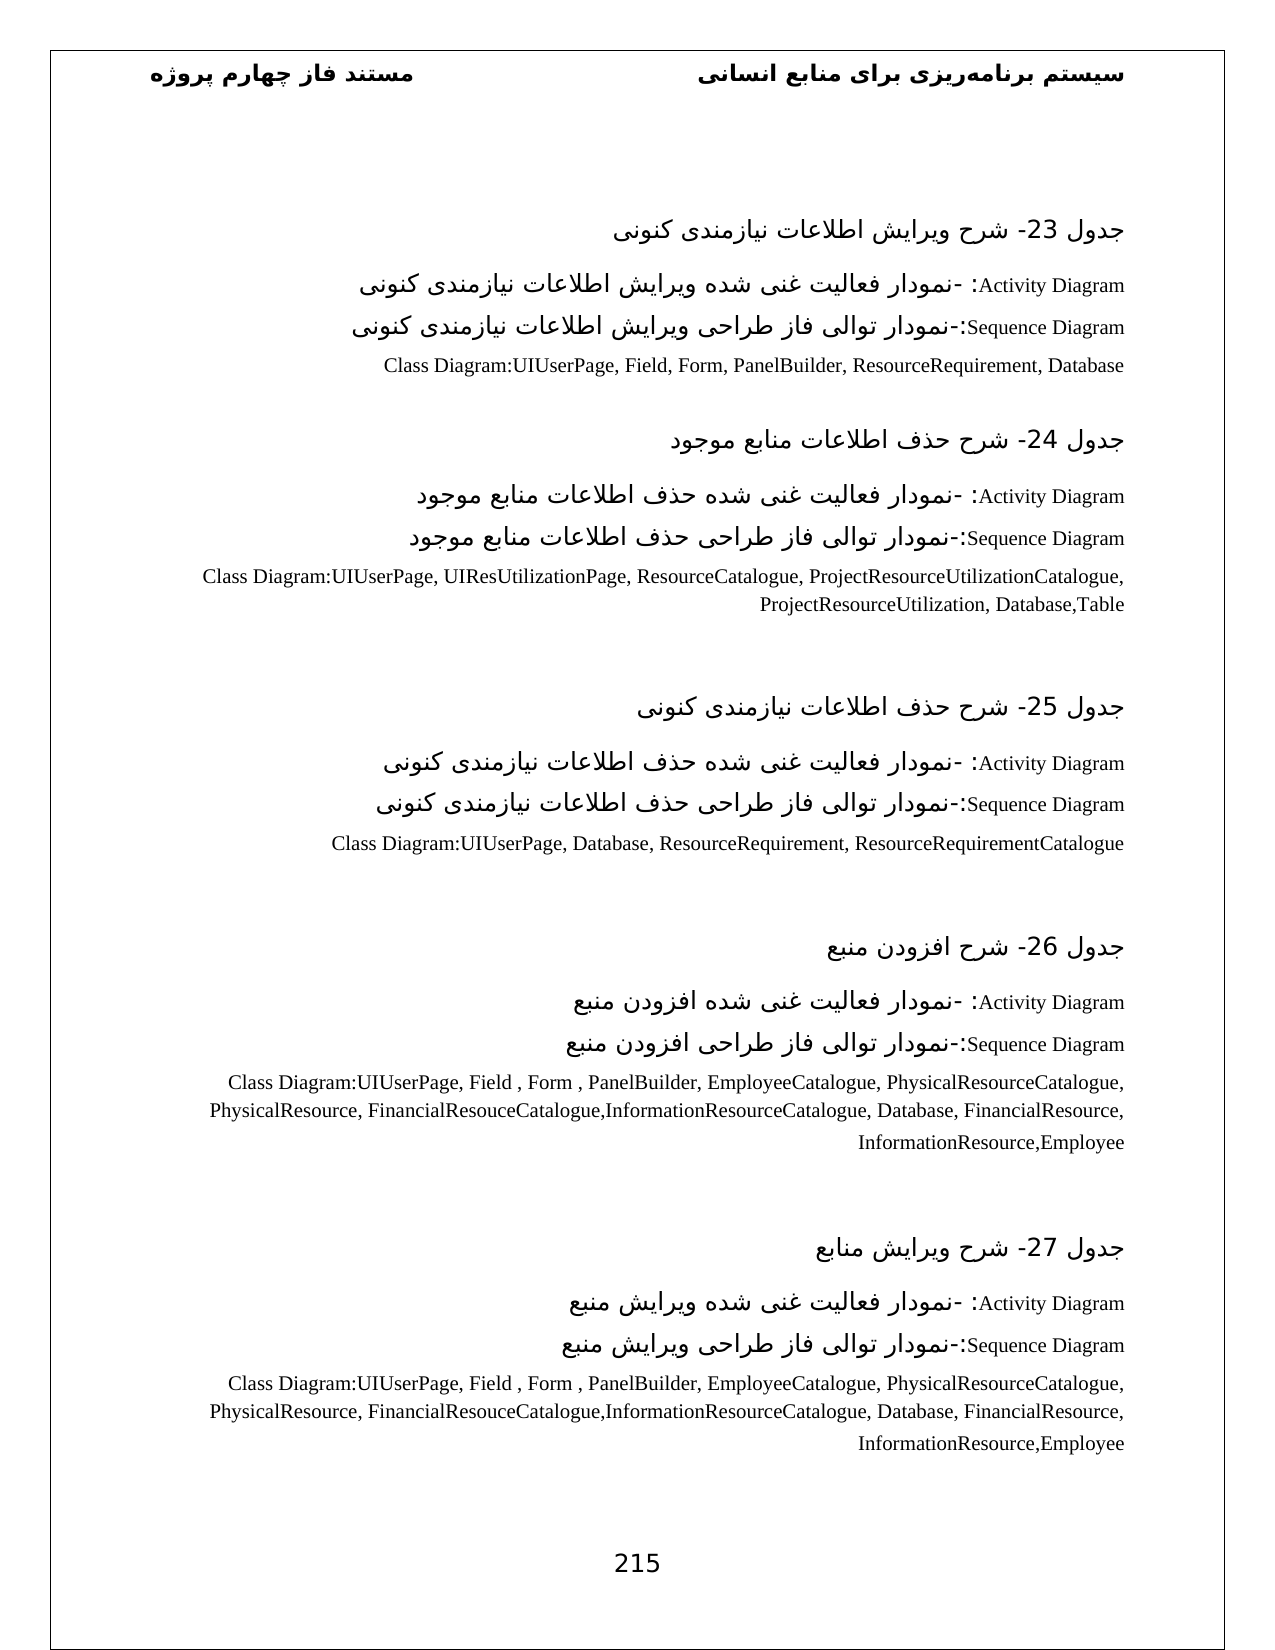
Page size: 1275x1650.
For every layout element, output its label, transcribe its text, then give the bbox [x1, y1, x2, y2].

text Activity Diagram: -نمودار فعالیت غنی شده حذف اطلاعات منابع موجود [150, 480, 1125, 509]
text Activity Diagram: -نمودار فعالیت غنی شده افزودن منبع [150, 986, 1125, 1016]
text جدول 26- شرح افزودن منبع [150, 932, 1125, 961]
text Class Diagram:UIUserPage, Field , Form , PanelBuilder, EmployeeCatalogue, PhysicalResourceCatalogue, PhysicalResource, FinancialResouceCatalogue,InformationResourceCatalogue, Database, FinancialResource, InformationResource,Employee [150, 1371, 1125, 1456]
text Sequence Diagram:-نمودار توالی فاز طراحی حذف اطلاعات منابع موجود [150, 522, 1125, 551]
text Sequence Diagram:-نمودار توالی فاز طراحی افزودن منبع [150, 1028, 1125, 1057]
text Activity Diagram: -نمودار فعالیت غنی شده ویرایش منبع [150, 1287, 1125, 1317]
text Sequence Diagram:-نمودار توالی فاز طراحی حذف اطلاعات نیازمندی کنونی [150, 788, 1125, 818]
text جدول 24- شرح حذف اطلاعات منابع موجود [150, 426, 1125, 455]
text Activity Diagram: -نمودار فعالیت غنی شده حذف اطلاعات نیازمندی کنونی [150, 747, 1125, 776]
text Sequence Diagram:-نمودار توالی فاز طراحی ویرایش اطلاعات نیازمندی کنونی [150, 311, 1125, 340]
text Activity Diagram: -نمودار فعالیت غنی شده ویرایش اطلاعات نیازمندی کنونی [150, 269, 1125, 298]
text جدول 23- شرح ویرایش اطلاعات نیازمندی کنونی [150, 215, 1125, 244]
text Class Diagram:UIUserPage, Field , Form , PanelBuilder, EmployeeCatalogue, PhysicalResourceCatalogue, PhysicalResource, FinancialResouceCatalogue,InformationResourceCatalogue, Database, FinancialResource, InformationResource,Employee [150, 1070, 1125, 1155]
text Class Diagram:UIUserPage, Field, Form, PanelBuilder, ResourceRequirement, Database [150, 353, 1125, 377]
text جدول 25- شرح حذف اطلاعات نیازمندی کنونی [150, 692, 1125, 721]
text Class Diagram:UIUserPage, UIResUtilizationPage, ResourceCatalogue, ProjectResourceUtilizationCatalogue, ProjectResourceUtilization, Database,Table [150, 564, 1125, 616]
text جدول 27- شرح ویرایش منابع [150, 1233, 1125, 1262]
text Sequence Diagram:-نمودار توالی فاز طراحی ویرایش منبع [150, 1329, 1125, 1358]
text Class Diagram:UIUserPage, Database, ResourceRequirement, ResourceRequirementCatalogue [150, 830, 1125, 854]
